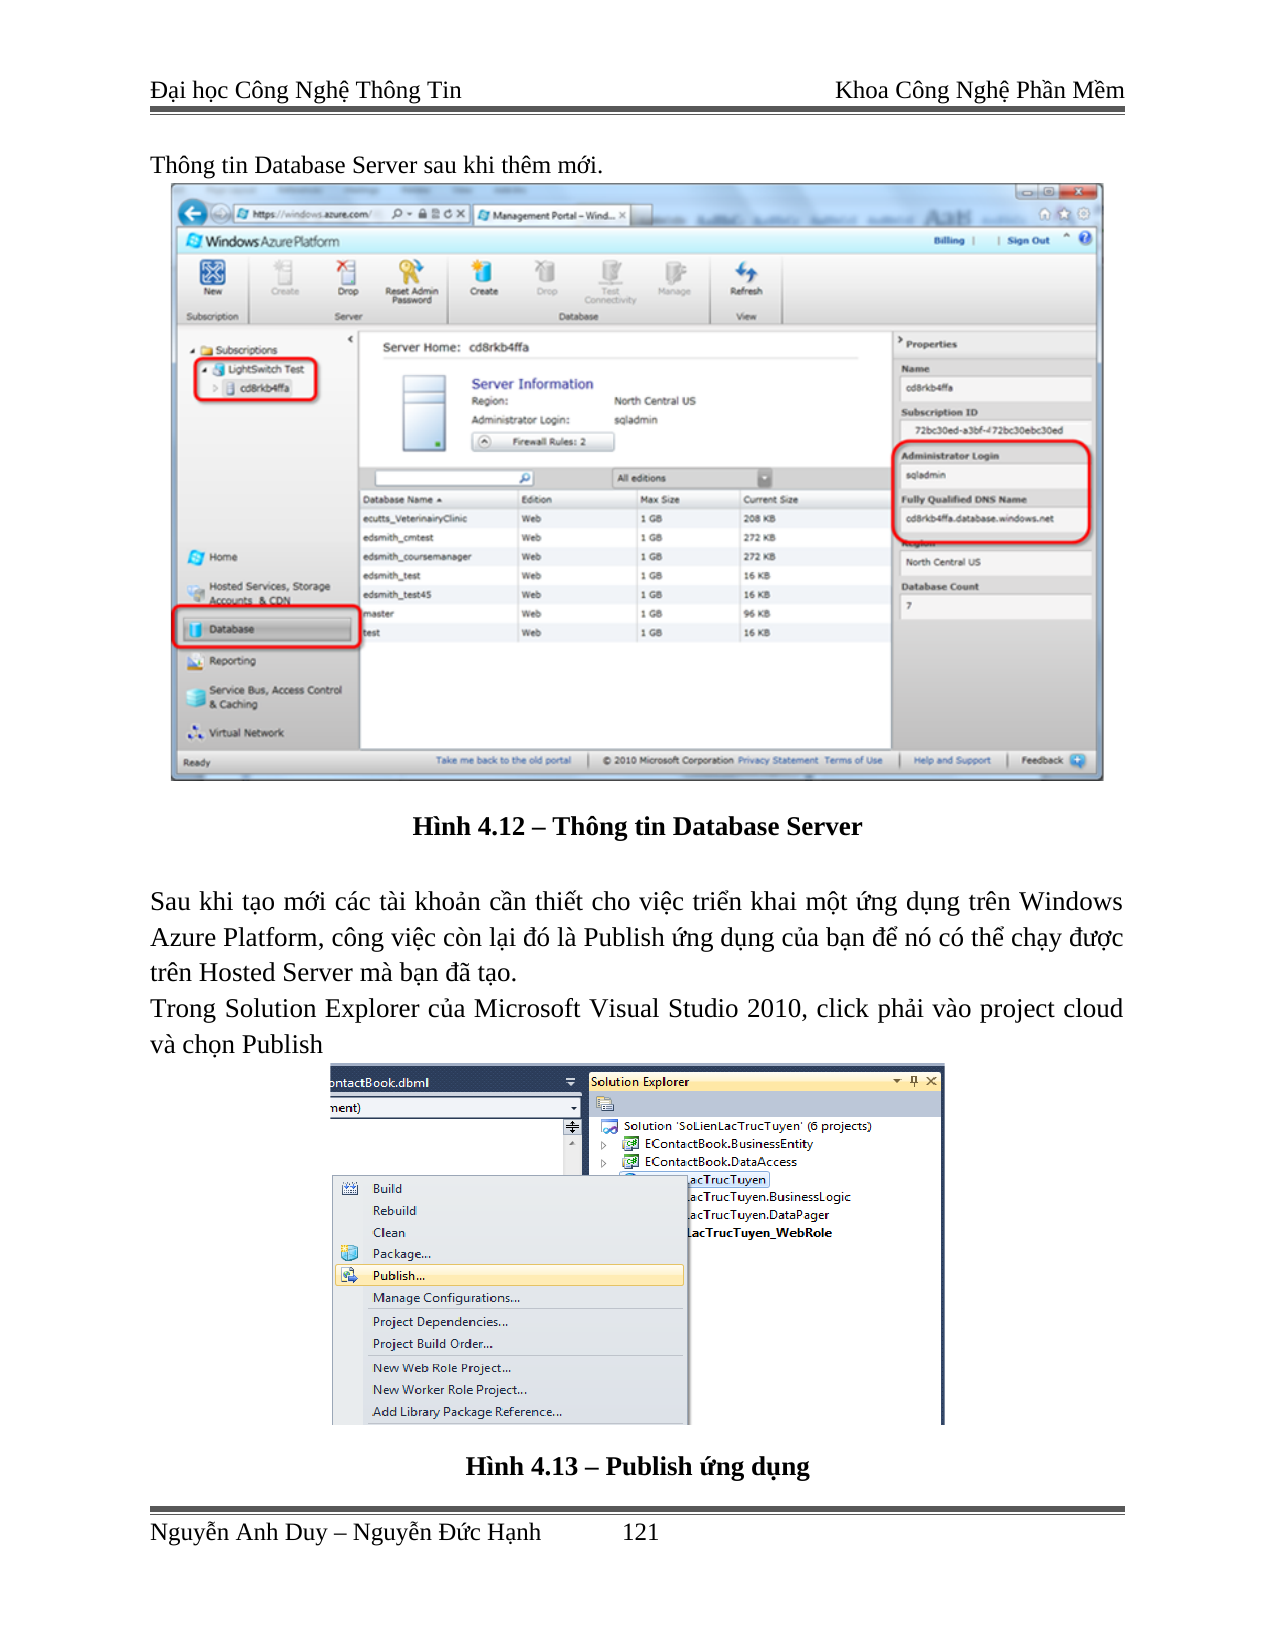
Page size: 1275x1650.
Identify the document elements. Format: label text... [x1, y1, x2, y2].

text Thông tin Database Server sau khi thêm mới. [150, 150, 1125, 179]
subtitle Hình 4.12 – Thông tin Database Server [150, 810, 1125, 841]
picture [330, 1063, 945, 1425]
text Trong Solution Explorer của Microsoft Visual Studio 2010, click phải vào project cloud và chọn Publish [150, 992, 1125, 1059]
picture [170, 183, 1105, 781]
subtitle Hình 4.13 – Publish ứng dụng [150, 1450, 1125, 1481]
text Sau khi tạo mới các tài khoản cần thiết cho việc triển khai một ứng dụng trên Windows Azure Platform, công việc còn lại đó là Publish ứng dụng của bạn để nó có thể chạy được trên Hosted Server mà bạn đã tạo. [150, 885, 1125, 987]
